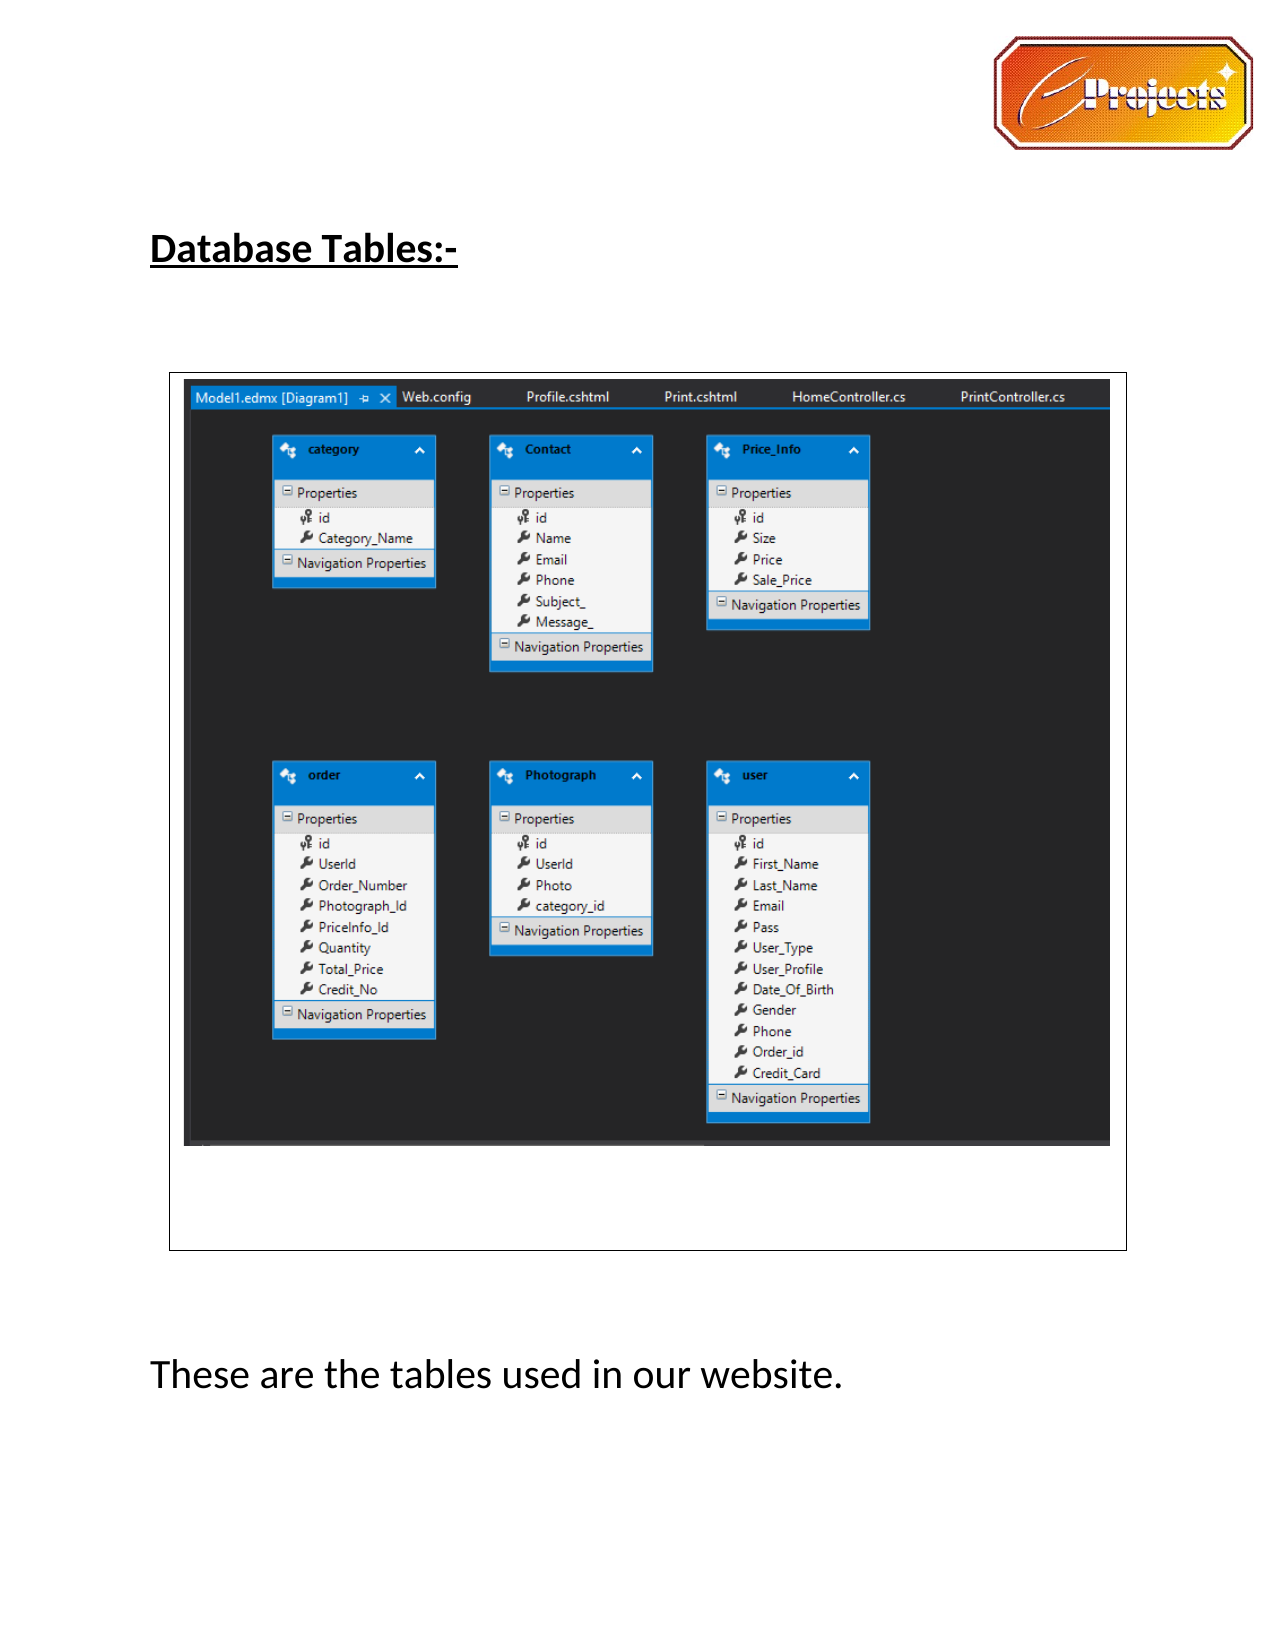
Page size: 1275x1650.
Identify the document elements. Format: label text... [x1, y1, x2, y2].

text Database Tables:- [150, 222, 1125, 272]
picture [183, 379, 1110, 1146]
picture [993, 36, 1254, 150]
text These are the tables used in our website. [150, 1348, 1125, 1399]
